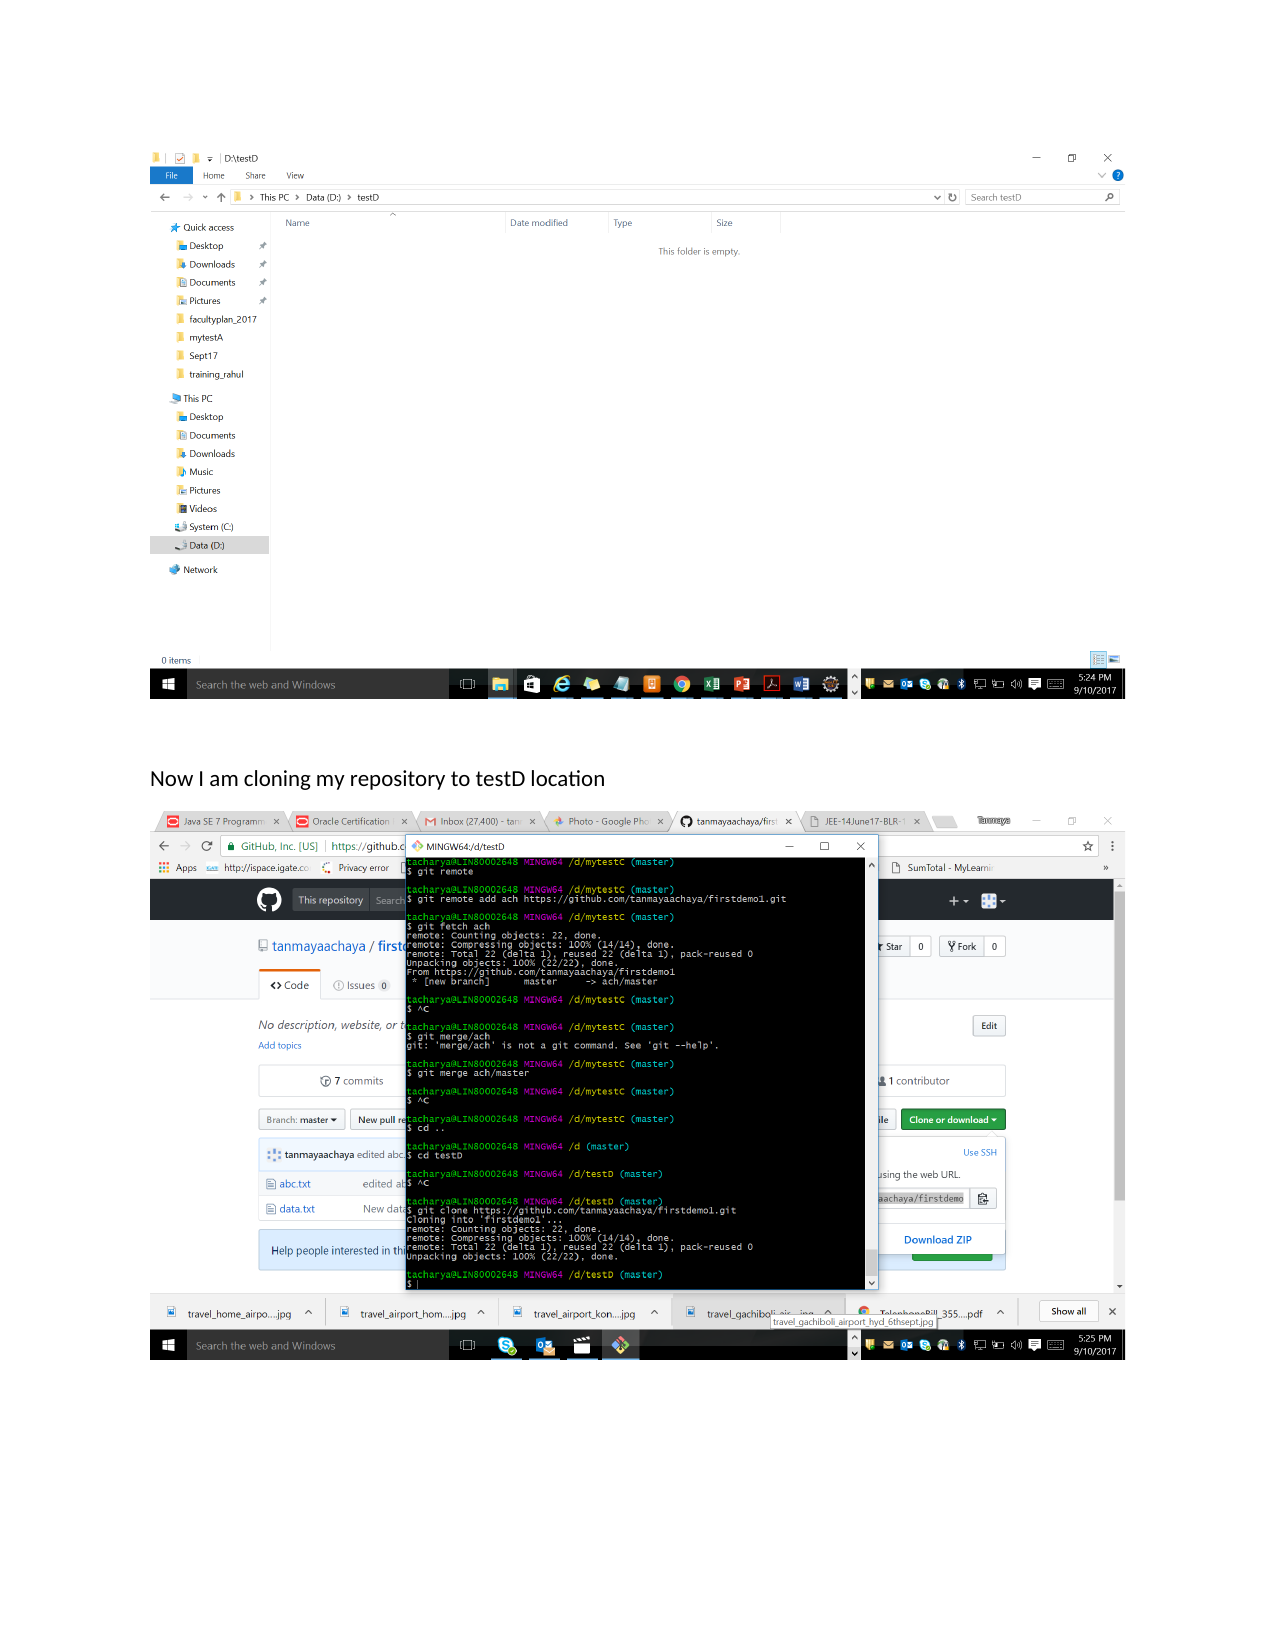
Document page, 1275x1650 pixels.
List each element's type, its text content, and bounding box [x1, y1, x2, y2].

picture [150, 811, 1125, 1360]
picture [150, 150, 1125, 699]
text Now I am cloning my repository to testD location [150, 764, 1125, 792]
